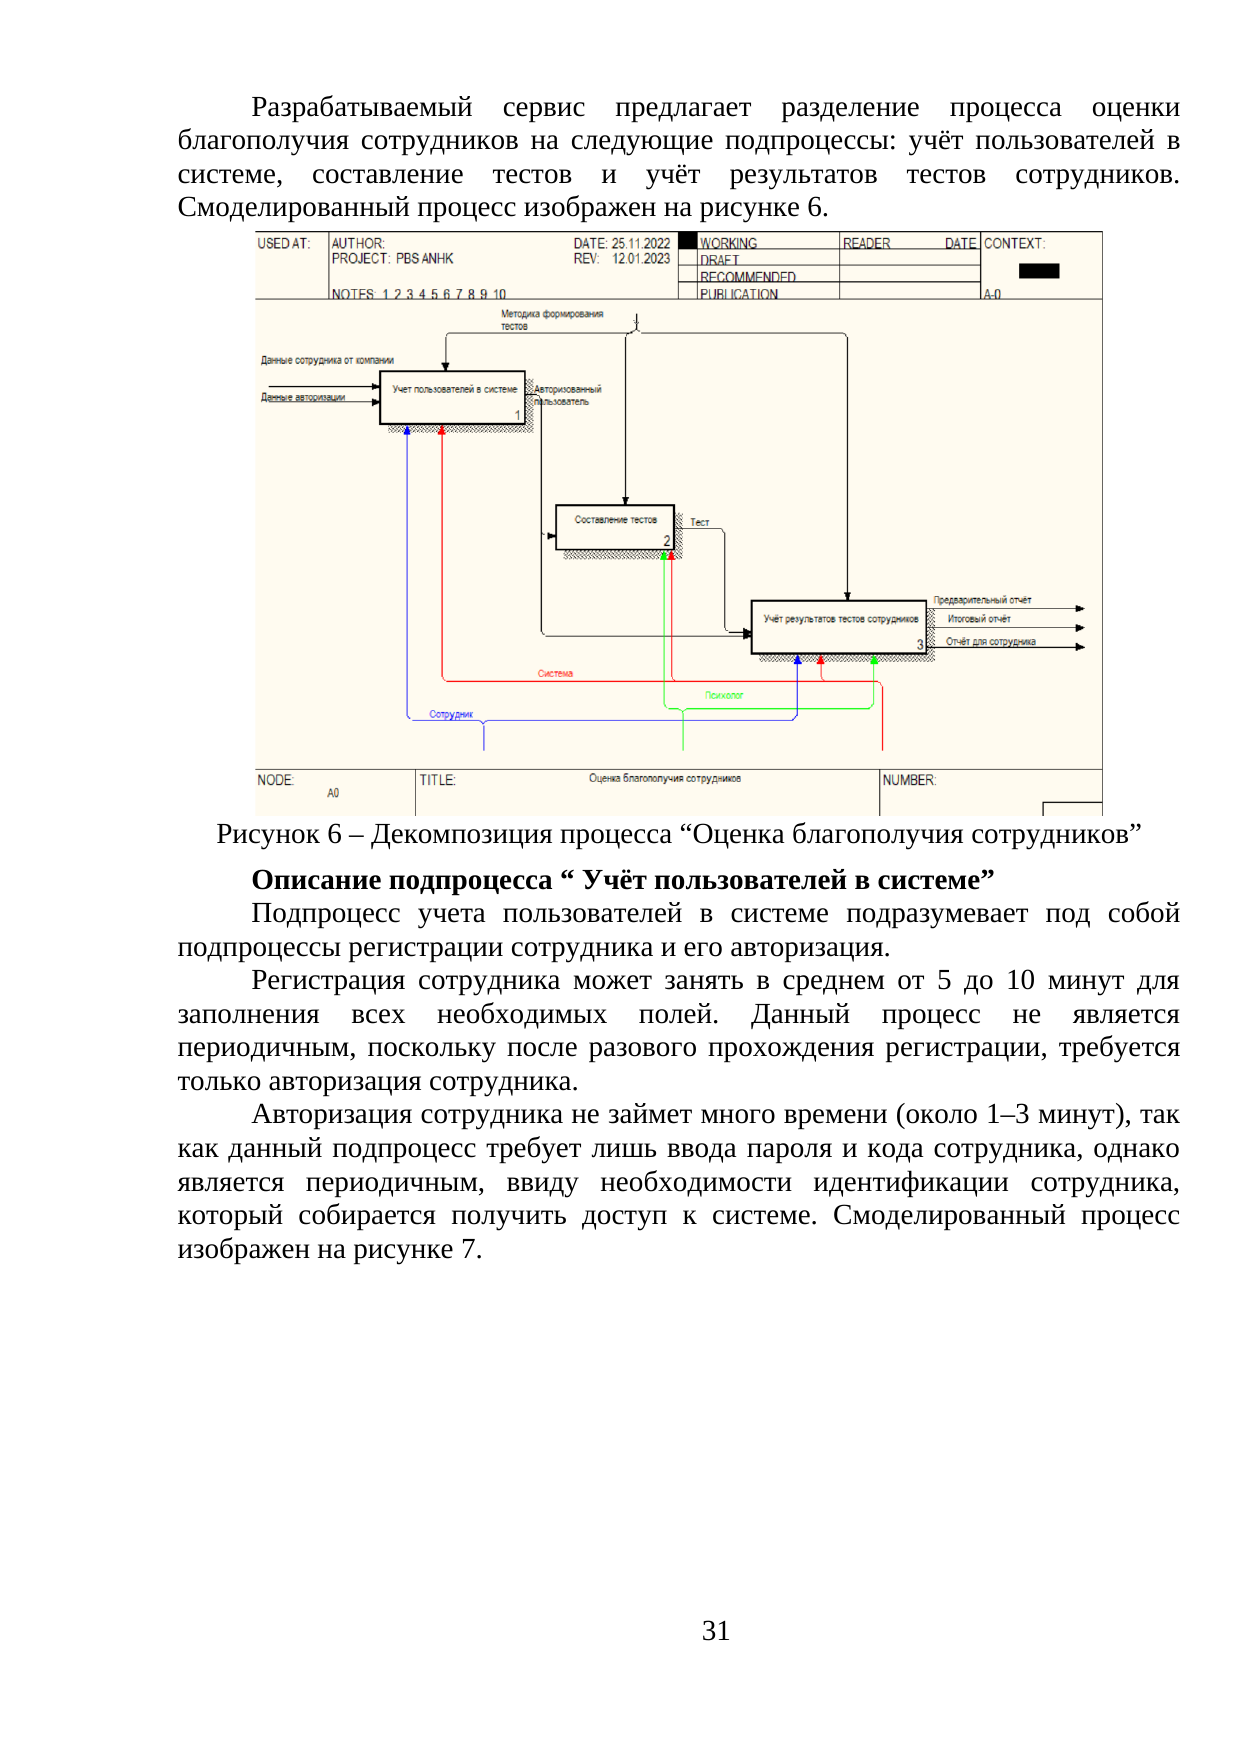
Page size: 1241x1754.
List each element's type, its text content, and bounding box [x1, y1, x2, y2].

text Разрабатываемый сервис предлагает разделение процесса оценки благополучия сотрудников на следующие подпроцессы: учёт пользователей в системе, составление тестов и учёт результатов тестов сотрудников. Смоделированный процесс изображен на рисунке 6. [177, 89, 1181, 223]
text Подпроцесс учета пользователей в системе подразумевает под собой подпроцессы регистрации сотрудника и его авторизация. [177, 895, 1181, 962]
text Регистрация сотрудника может занять в среднем от 5 до 10 минут для заполнения всех необходимых полей. Данный процесс не является периодичным, поскольку после разового прохождения регистрации, требуется только авторизация сотрудника. [177, 962, 1181, 1097]
picture [255, 231, 1103, 816]
text Авторизация сотрудника не займет много времени (около 1–3 минут), так как данный подпроцесс требует лишь ввода пароля и кода сотрудника, однако является периодичным, ввиду необходимости идентификации сотрудника, который собирается получить доступ к системе. Смоделированный процесс изображен на рисунке 7. [177, 1097, 1181, 1264]
text Описание подпроцесса “ Учёт пользователей в системе” [177, 862, 1181, 895]
